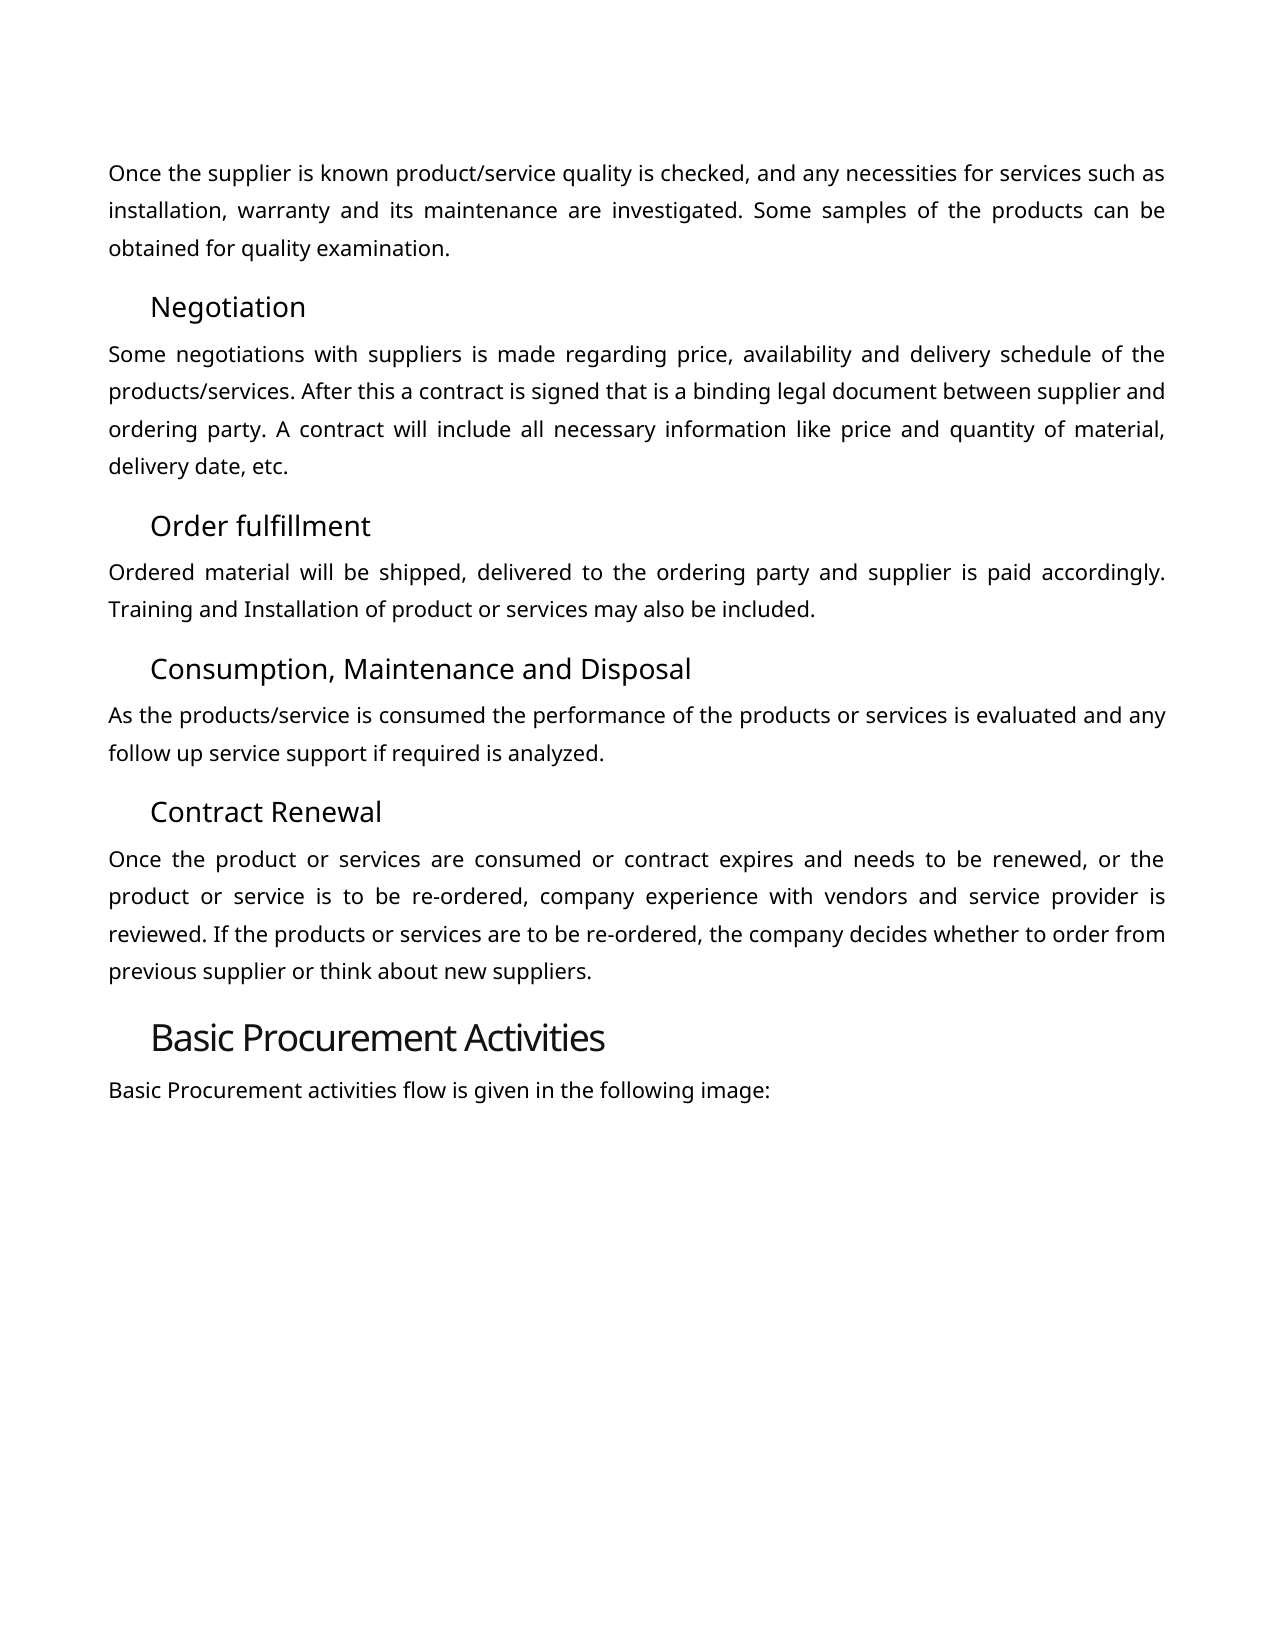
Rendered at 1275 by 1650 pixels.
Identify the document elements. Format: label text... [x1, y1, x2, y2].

text Basic Procurement activities flow is given in the following image: [108, 1067, 1167, 1104]
text Some negotiations with suppliers is made regarding price, availability and delivery schedule of the products/services. After this a contract is signed that is a binding legal document between supplier and ordering party. A contract will include all necessary information like price and quantity of material, delivery date, etc. [108, 331, 1167, 481]
text As the products/service is consumed the performance of the products or services is evaluated and any follow up service support if required is analyzed. [108, 692, 1167, 767]
text Order fulfillment [150, 506, 1167, 544]
text Basic Procurement Activities [150, 1011, 1167, 1062]
text Contract Renewal [150, 792, 1167, 831]
text Once the supplier is known product/service quality is checked, and any necessities for services such as installation, warranty and its maintenance are investigated. Some samples of the products can be obtained for quality examination. [108, 150, 1167, 262]
text Once the product or services are consumed or contract expires and needs to be renewed, or the product or service is to be re-ordered, company experience with vendors and service provider is reviewed. If the products or services are to be re-ordered, the company decides whether to order from previous supplier or think about new suppliers. [108, 836, 1167, 986]
text Consumption, Maintenance and Disposal [150, 649, 1167, 687]
text Negotiation [150, 287, 1167, 326]
text Ordered material will be shipped, delivered to the ordering party and supplier is paid accordingly. Training and Installation of product or services may also be included. [108, 549, 1167, 624]
